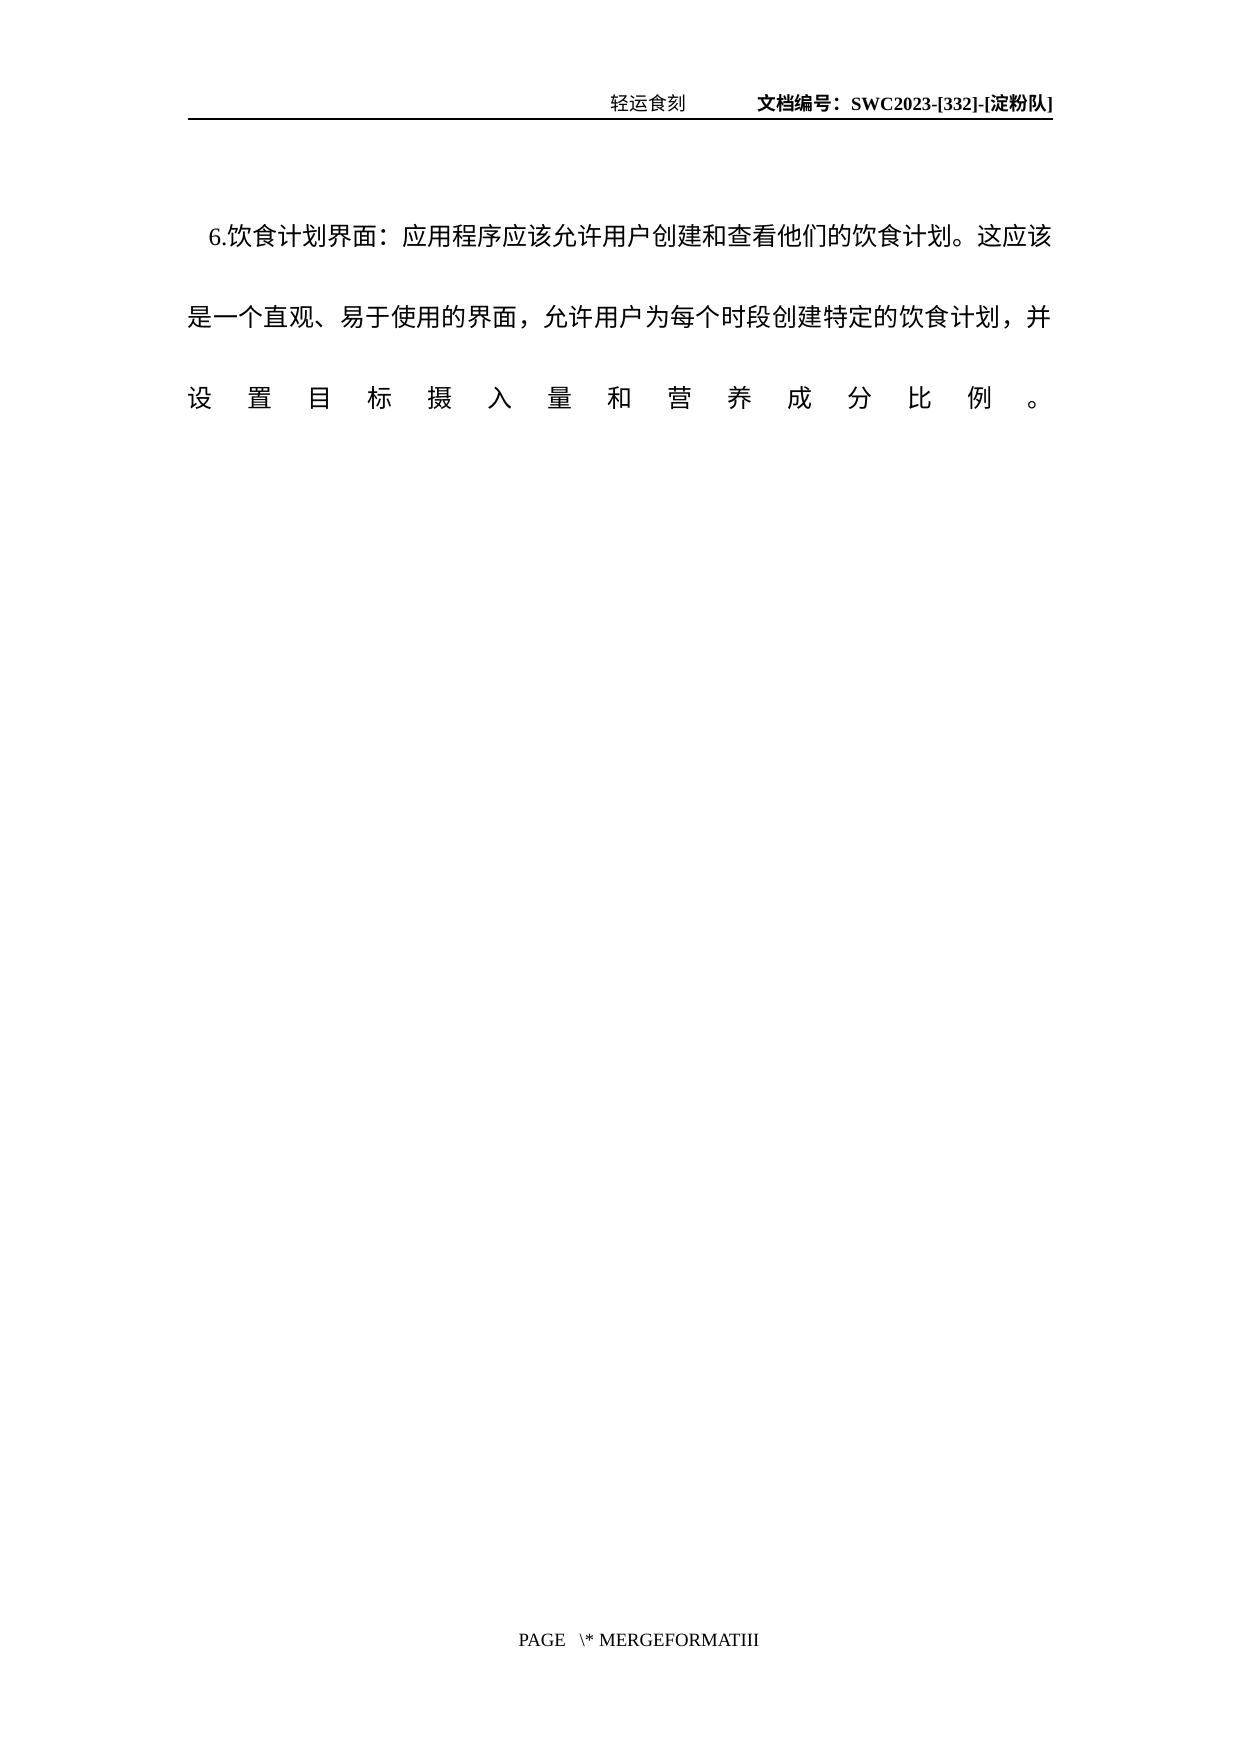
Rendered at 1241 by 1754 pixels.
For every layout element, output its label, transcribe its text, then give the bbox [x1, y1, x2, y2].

text 6.饮食计划界面：应用程序应该允许用户创建和查看他们的饮食计划。这应该是一个直观、易于使用的界面，允许用户为每个时段创建特定的饮食计划，并设置目标摄入量和营养成分比例。 [187, 202, 1053, 429]
